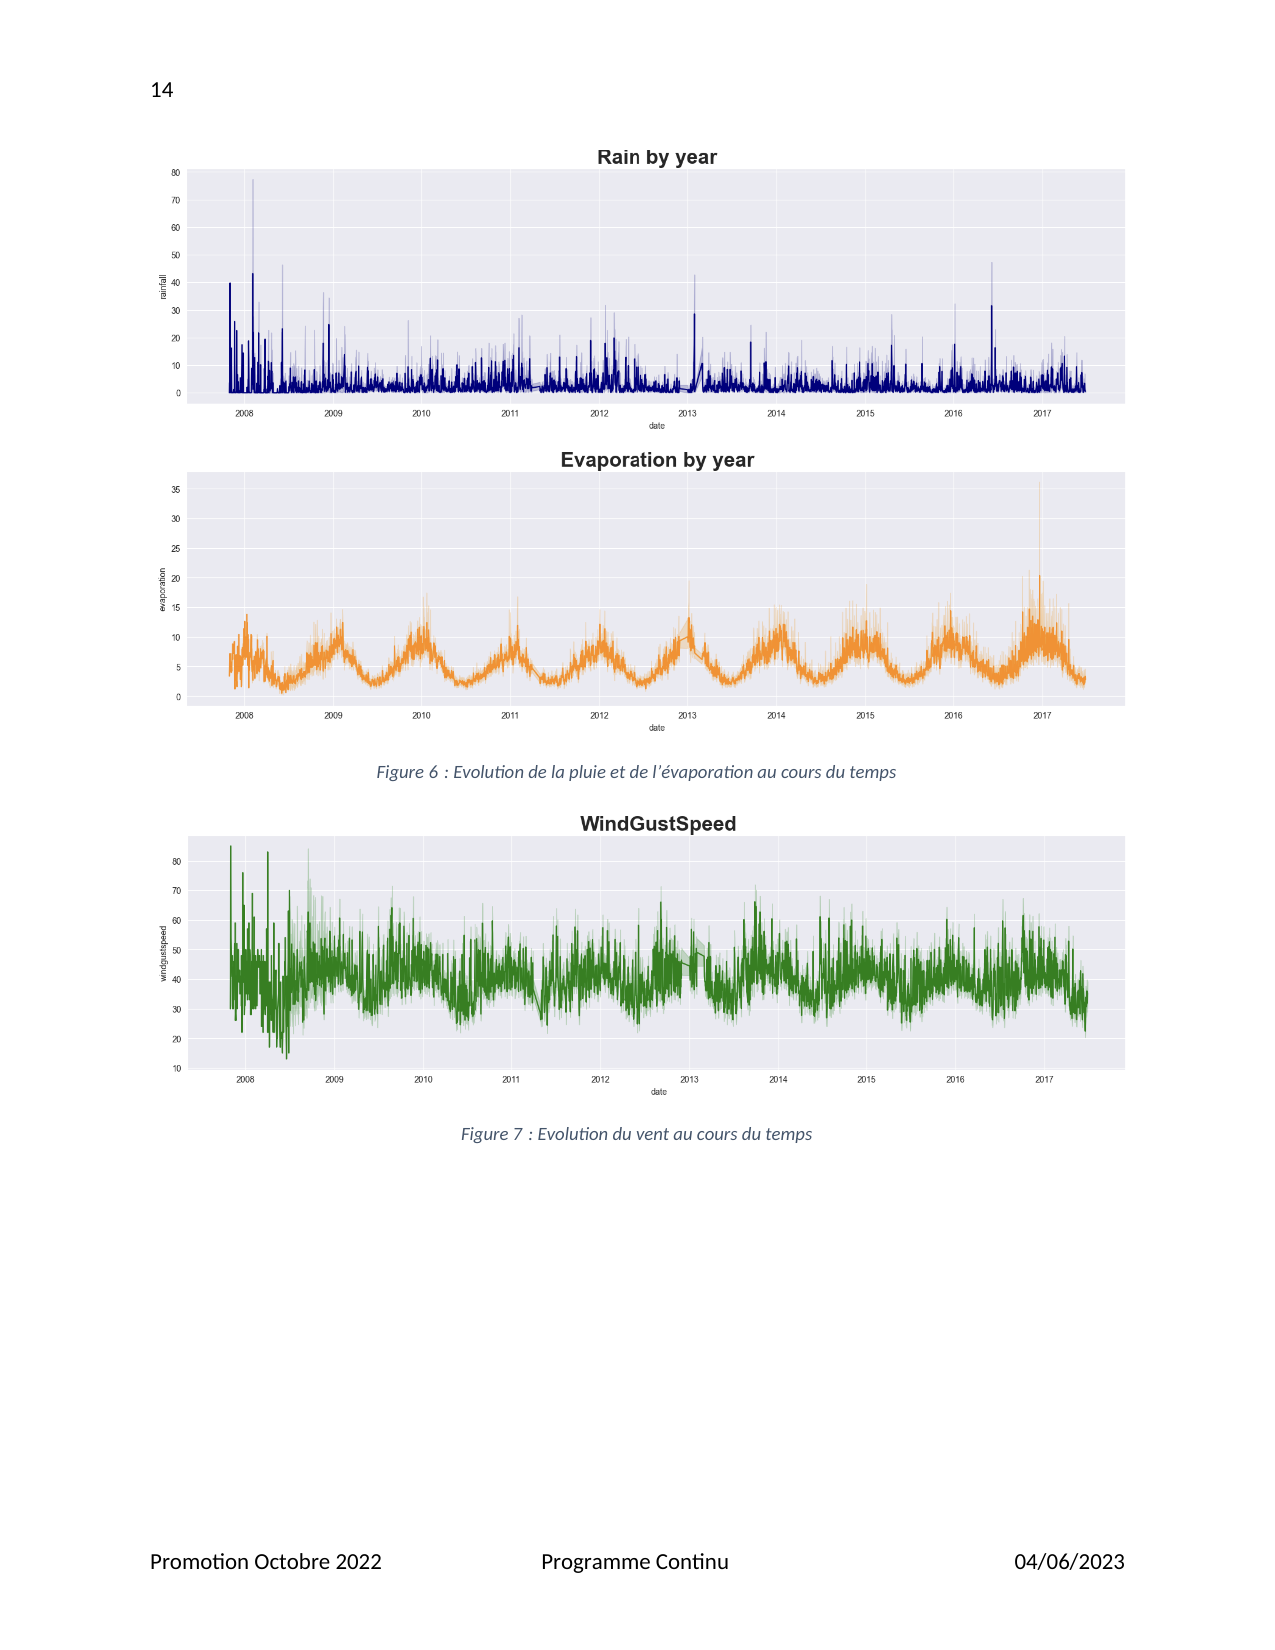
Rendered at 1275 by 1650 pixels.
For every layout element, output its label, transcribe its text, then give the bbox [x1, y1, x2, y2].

picture [150, 804, 1125, 1104]
text Figure 6 : Evolution de la pluie et de l’évaporation au cours du temps [150, 761, 1125, 784]
picture [150, 150, 1125, 742]
text Figure 7 : Evolution du vent au cours du temps [150, 1122, 1125, 1145]
